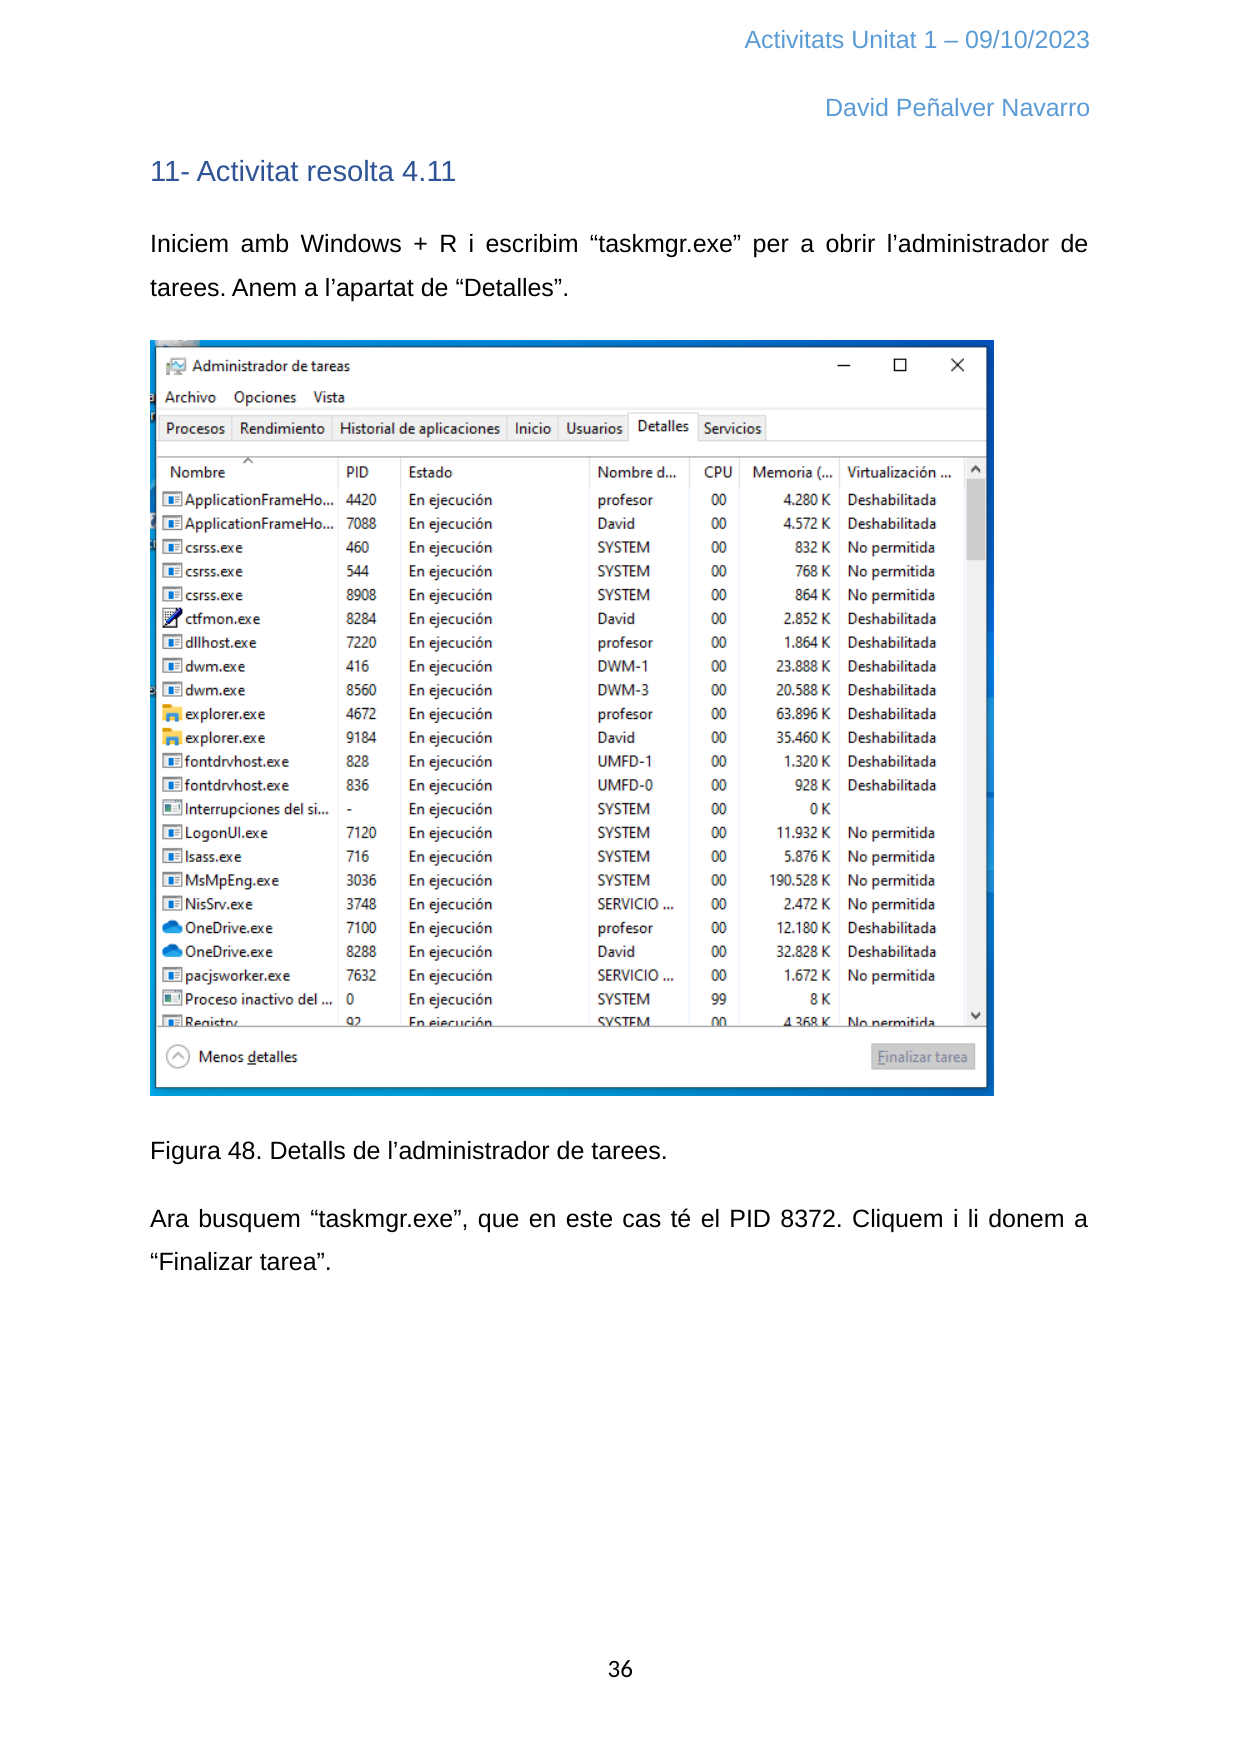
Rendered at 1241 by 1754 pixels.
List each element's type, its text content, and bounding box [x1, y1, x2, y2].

text Figura 48. Detalls de l’administrador de tarees. [150, 1136, 1090, 1165]
subtitle 11- Activitat resolta 4.11 [150, 154, 1090, 188]
text Ara busquem “taskmgr.exe”, que en este cas té el PID 8372. Cliquem i li donem a “Finalizar tarea”. [150, 1204, 1090, 1276]
picture [150, 340, 994, 1096]
text Iniciem amb Windows + R i escribim “taskmgr.exe” per a obrir l’administrador de tarees. Anem a l’apartat de “Detalles”. [150, 229, 1090, 301]
